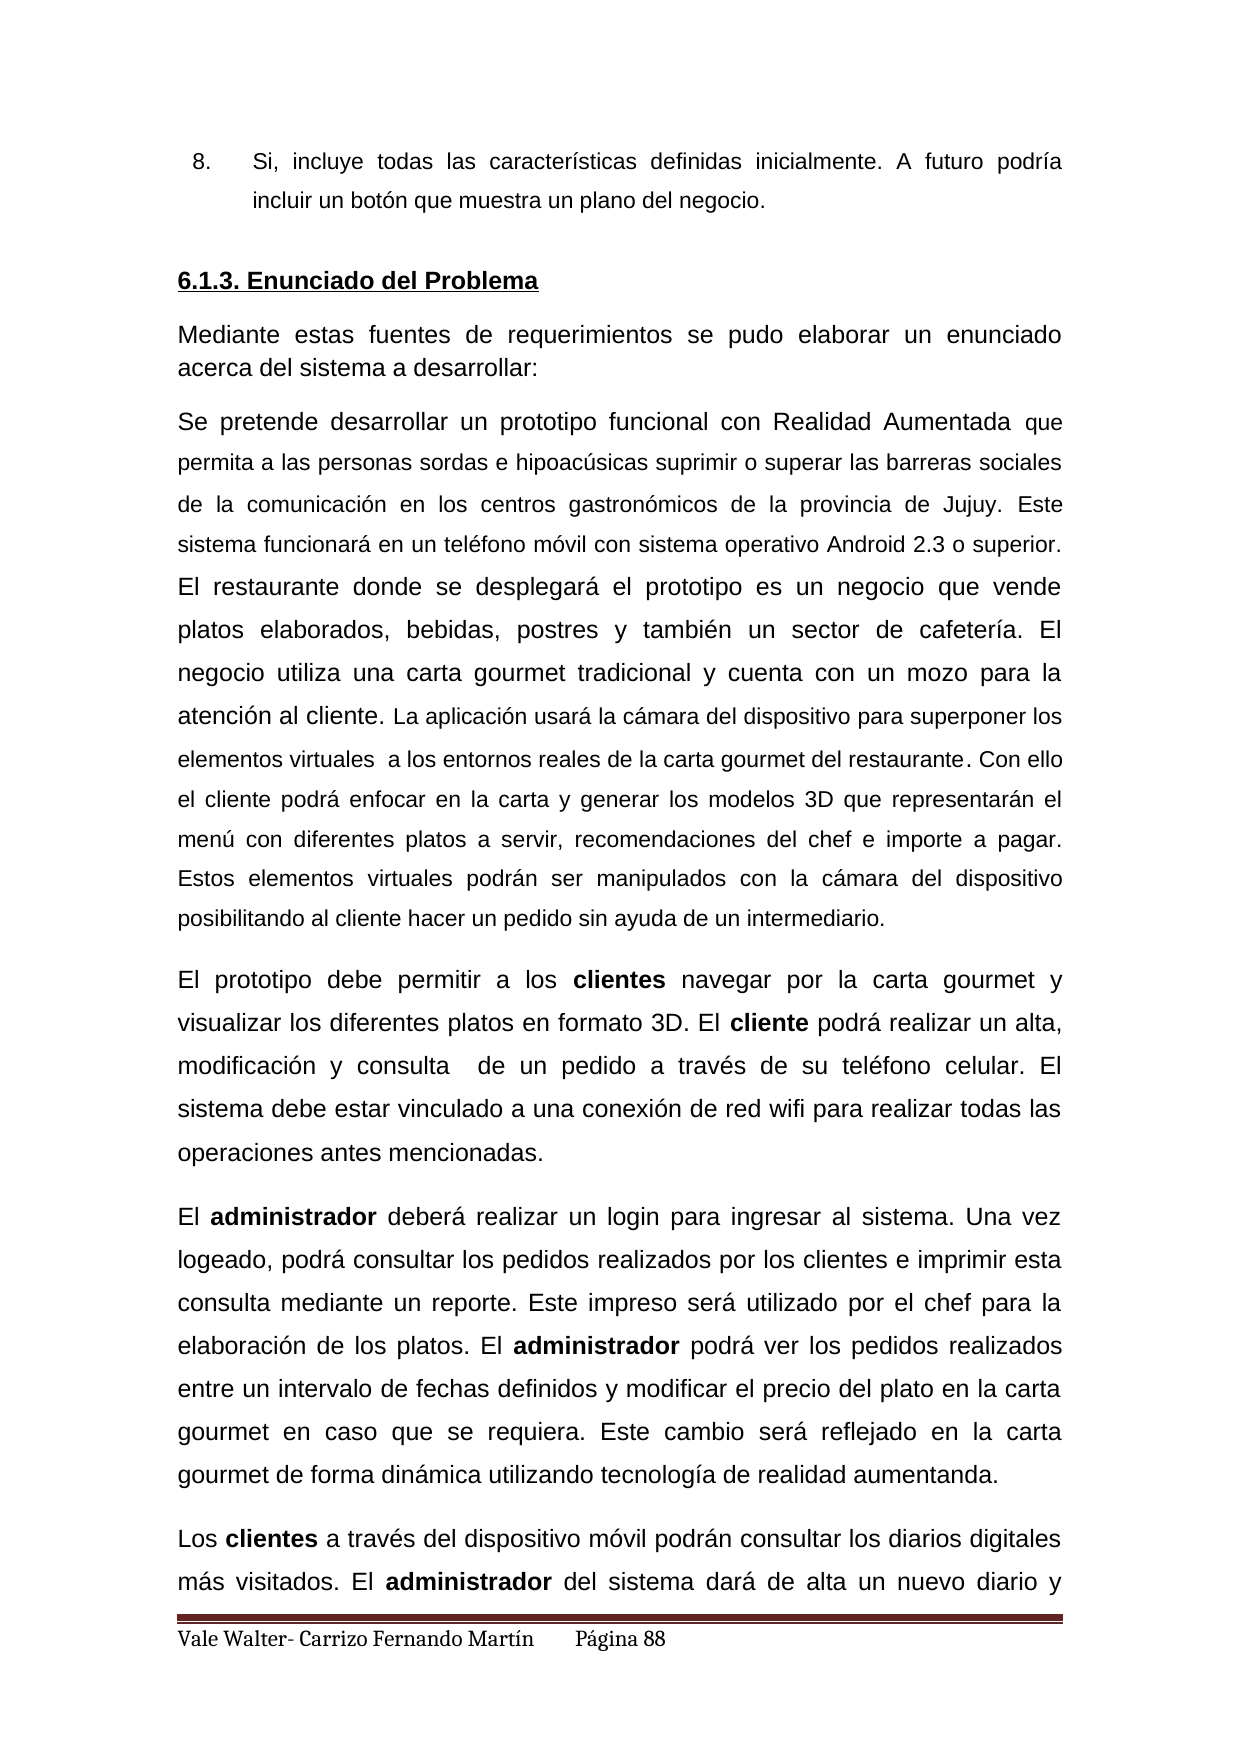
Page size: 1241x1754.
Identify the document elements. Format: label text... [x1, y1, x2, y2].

text El administrador deberá realizar un login para ingresar al sistema. Una vez logeado, podrá consultar los pedidos realizados por los clientes e imprimir esta consulta mediante un reporte. Este impreso será utilizado por el chef para la elaboración de los platos. El administrador podrá ver los pedidos realizados entre un intervalo de fechas definidos y modificar el precio del plato en la carta gourmet en caso que se requiera. Este cambio será reflejado en la carta gourmet de forma dinámica utilizando tecnología de realidad aumentanda. [177, 1202, 1063, 1489]
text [177, 1524, 1063, 1596]
text 6.1.3. Enunciado del Problema [177, 266, 1063, 295]
text Mediante estas fuentes de requerimientos se pudo elaborar un enunciado acerca del sistema a desarrollar: [177, 320, 1063, 382]
text El prototipo debe permitir a los clientes navegar por la carta gourmet y visualizar los diferentes platos en formato 3D. El cliente podrá realizar un alta, modificación y consulta de un pedido a través de su teléfono celular. El sistema debe estar vinculado a una conexión de red wifi para realizar todas las operaciones antes mencionadas. [177, 965, 1063, 1166]
list Si, incluye todas las características definidas inicialmente. A futuro podría incluir un botón que muestra un plano del negocio. [192, 148, 1063, 213]
text Se pretende desarrollar un prototipo funcional con Realidad Aumentada que permita a las personas sordas e hipoacúsicas suprimir o superar las barreras sociales de la comunicación en los centros gastronómicos de la provincia de Jujuy. Este sistema funcionará en un teléfono móvil con sistema operativo Android 2.3 o superior. El restaurante donde se desplegará el prototipo es un negocio que vende platos elaborados, bebidas, postres y también un sector de cafetería. El negocio utiliza una carta gourmet tradicional y cuenta con un mozo para la atención al cliente. La aplicación usará la cámara del dispositivo para superponer los elementos virtuales a los entornos reales de la carta gourmet del restaurante. Con ello el cliente podrá enfocar en la carta y generar los modelos 3D que representarán el menú con diferentes platos a servir, recomendaciones del chef e importe a pagar. Estos elementos virtuales podrán ser manipulados con la cámara del dispositivo posibilitando al cliente hacer un pedido sin ayuda de un intermediario. [177, 407, 1063, 931]
